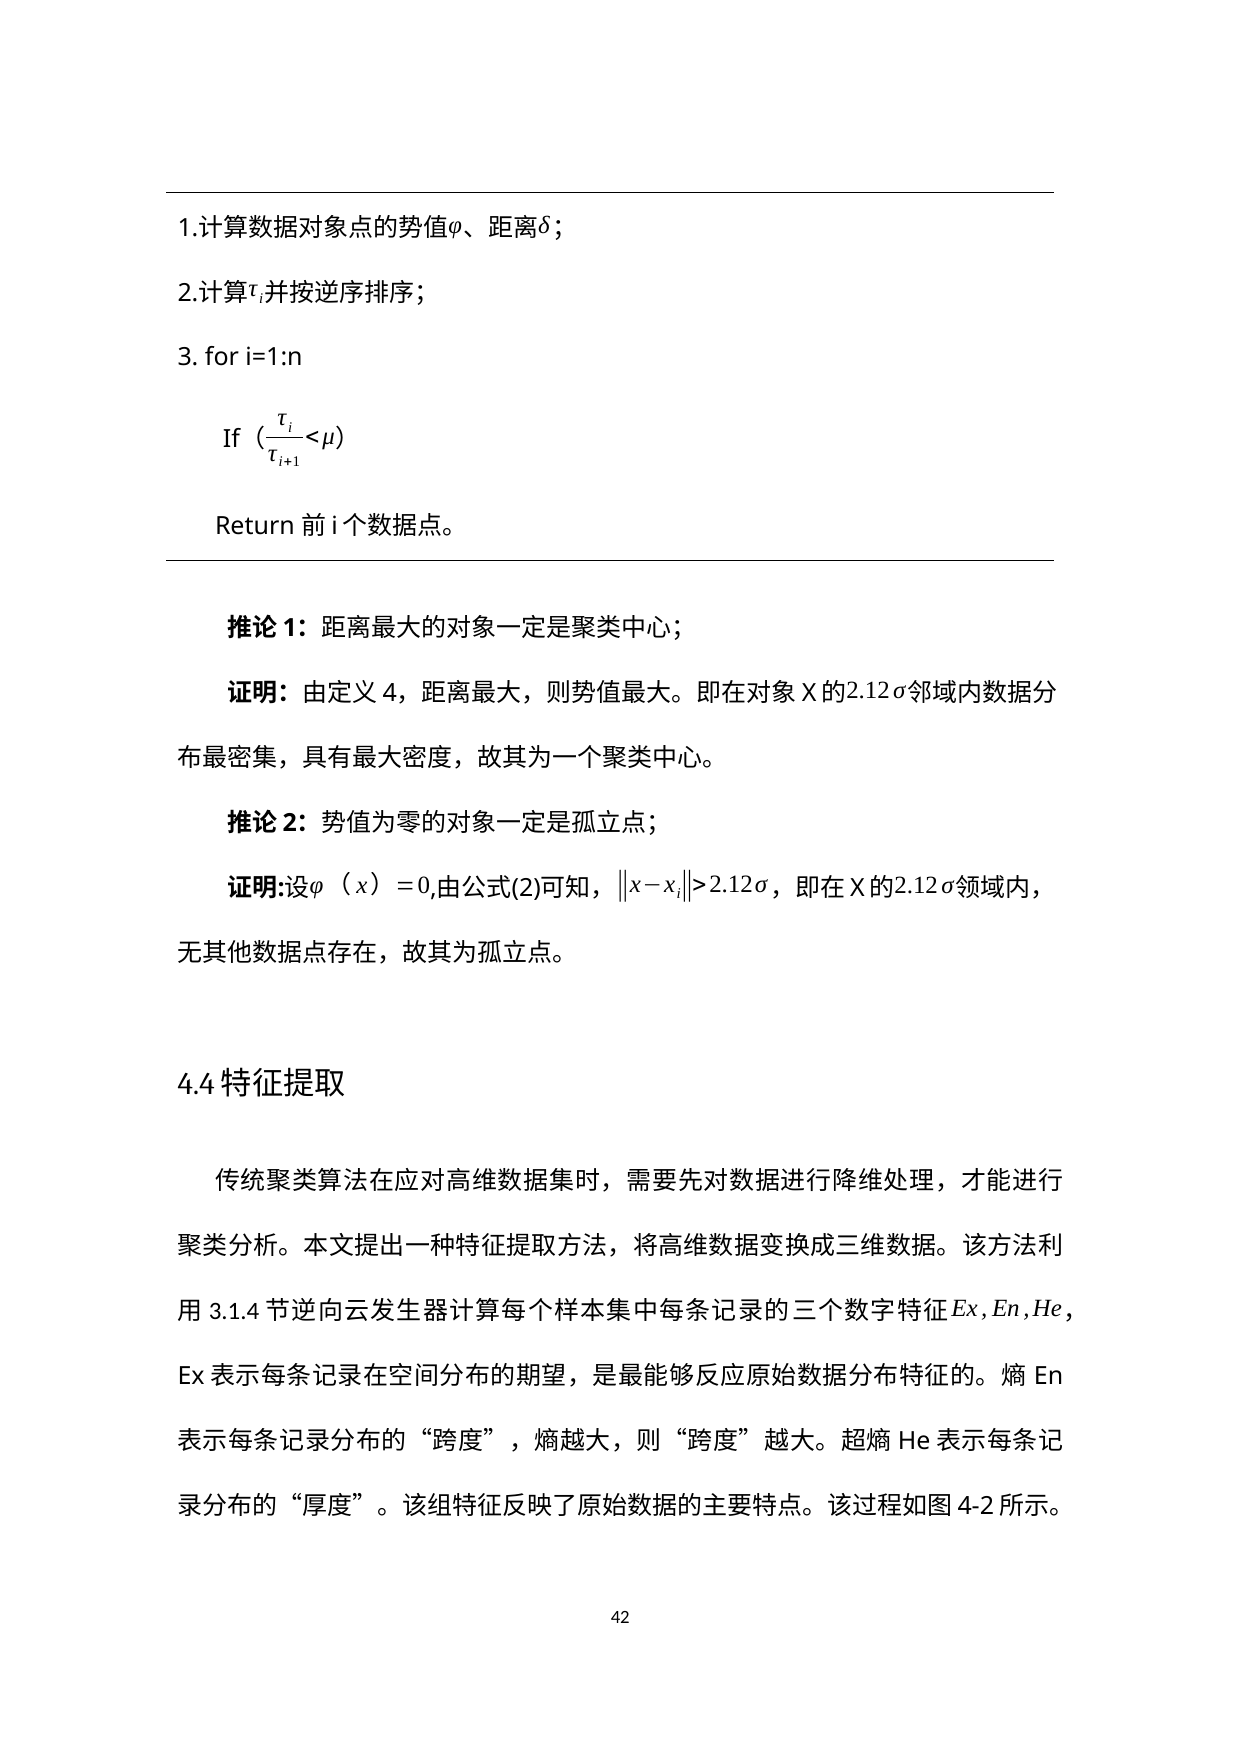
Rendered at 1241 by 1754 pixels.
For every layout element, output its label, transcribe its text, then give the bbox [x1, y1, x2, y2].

subtitle 4.4特征提取 [177, 1048, 1063, 1113]
text 证明:设,由公式(2)可知，，即在X的领域内，无其他数据点存在，故其为孤立点。 [177, 853, 1063, 983]
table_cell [166, 193, 1054, 560]
text 推论1：距离最大的对象一定是聚类中心； [177, 593, 1063, 658]
text 传统聚类算法在应对高维数据集时，需要先对数据进行降维处理，才能进行聚类分析。本文提出一种特征提取方法，将高维数据变换成三维数据。该方法利用3.1.4节逆向云发生器计算每个样本集中每条记录的三个数字特征，Ex表示每条记录在空间分布的期望，是最能够反应原始数据分布特征的。熵En表示每条记录分布的“跨度”，熵越大，则“跨度”越大。超熵He表示每条记录分布的“厚度”。该组特征反映了原始数据的主要特点。该过程如图4-2所示。 [177, 1146, 1063, 1536]
text 推论2：势值为零的对象一定是孤立点； [177, 788, 1063, 853]
text 证明：由定义4，距离最大，则势值最大。即在对象X的邻域内数据分布最密集，具有最大密度，故其为一个聚类中心。 [177, 658, 1063, 788]
